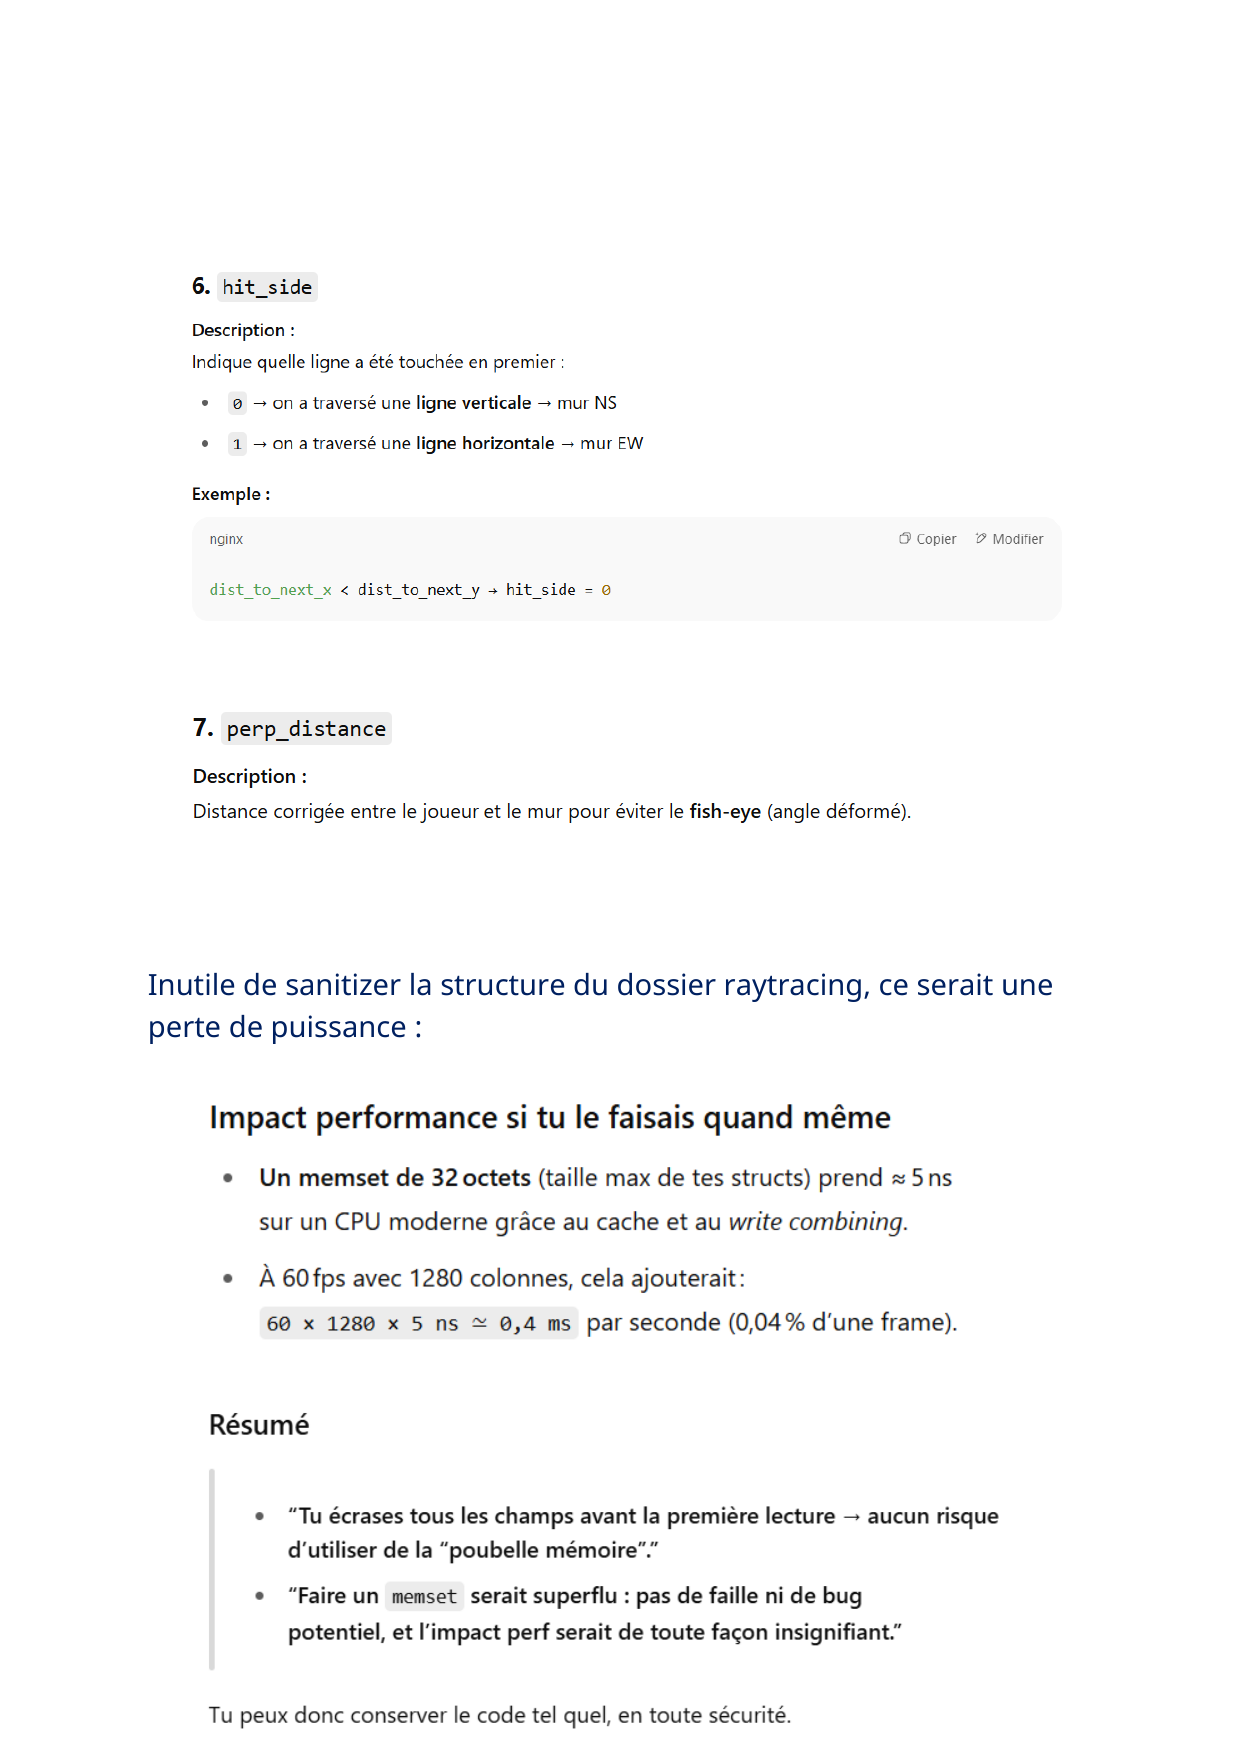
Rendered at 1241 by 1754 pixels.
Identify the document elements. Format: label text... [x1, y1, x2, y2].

text Inutile de sanitizer la structure du dossier raytracing, ce serait une perte de puissance : [148, 964, 1093, 1046]
picture [171, 1073, 989, 1347]
picture [147, 248, 1093, 640]
picture [141, 1363, 1059, 1749]
picture [171, 660, 942, 839]
